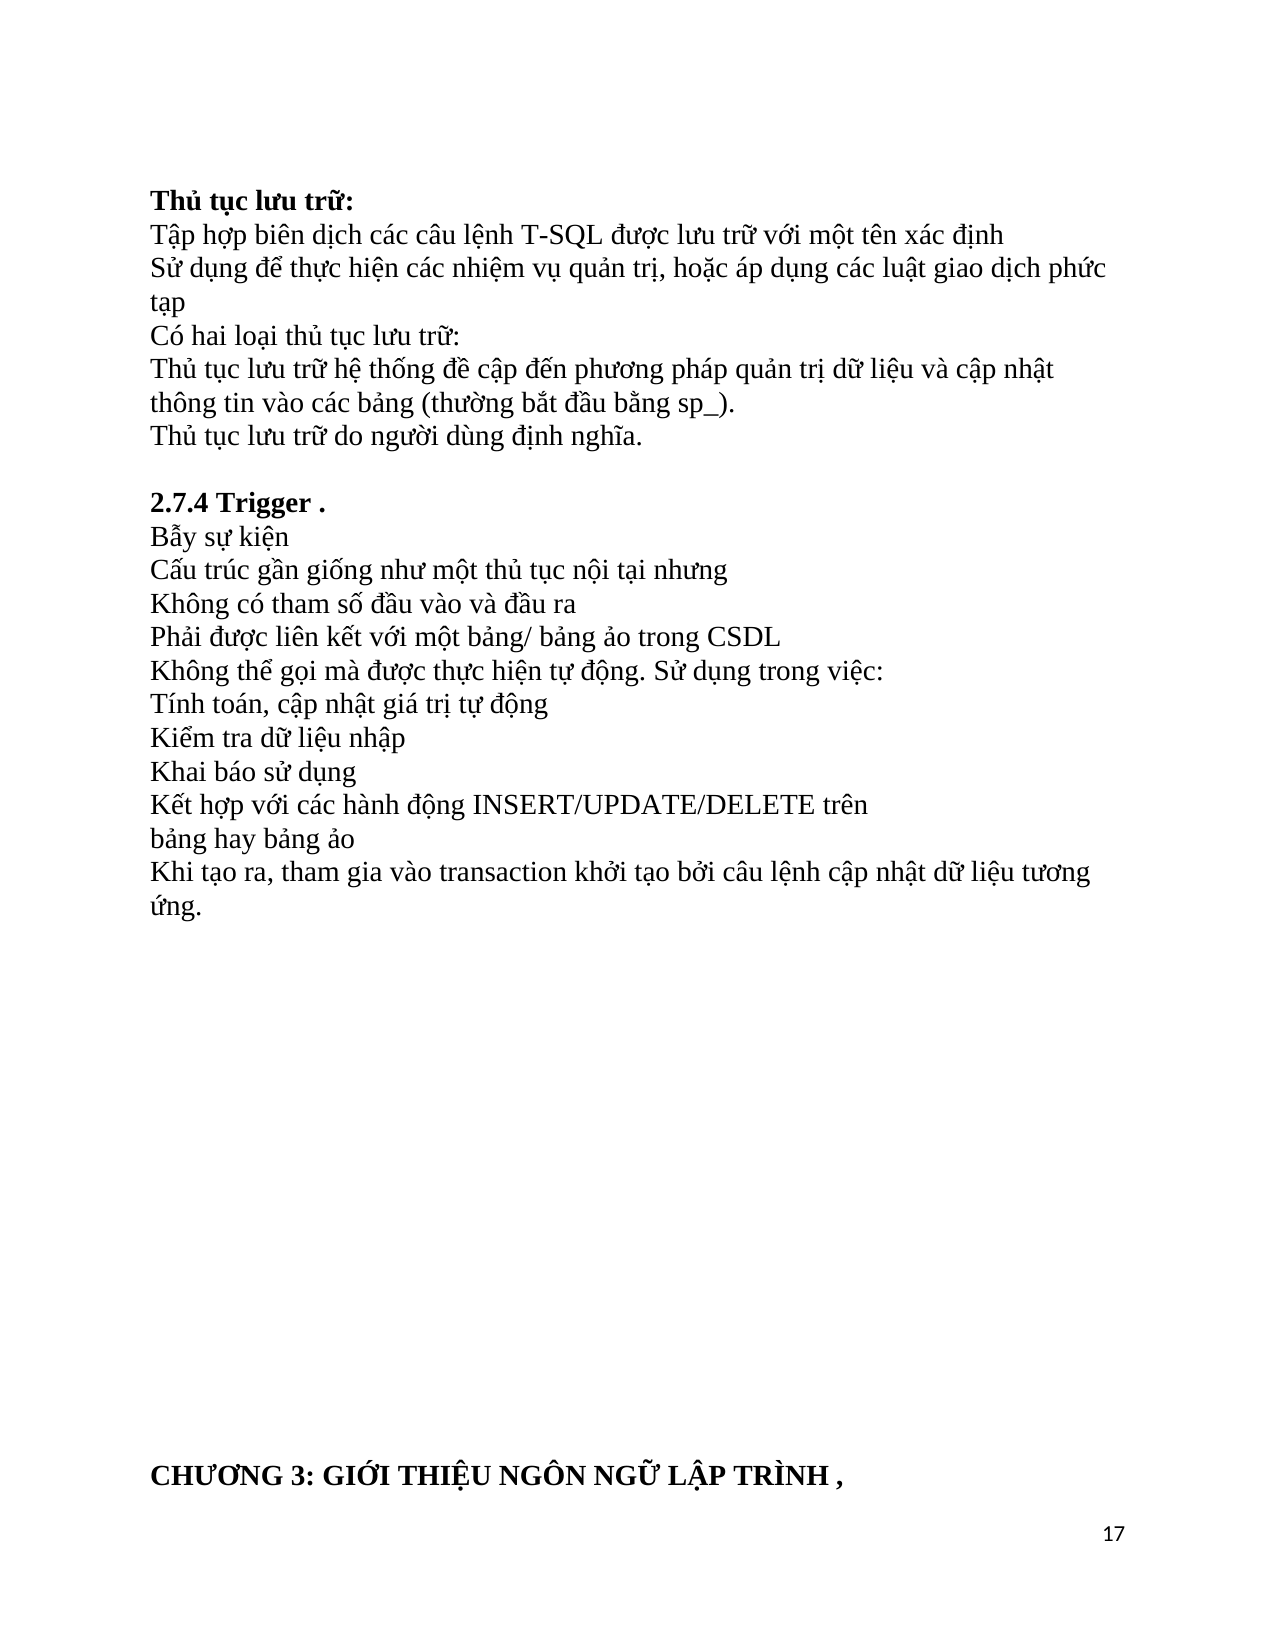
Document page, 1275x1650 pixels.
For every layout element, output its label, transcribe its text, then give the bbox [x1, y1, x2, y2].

text Không có tham số đầu vào và đầu ra [150, 586, 1125, 619]
text Phải được liên kết với một bảng/ bảng ảo trong CSDL [150, 619, 1125, 653]
text Khi tạo ra, tham gia vào transaction khởi tạo bởi câu lệnh cập nhật dữ liệu tương ứng. [150, 854, 1125, 921]
text Không thể gọi mà được thực hiện tự động. Sử dụng trong việc: [150, 653, 1125, 687]
text Bẫy sự kiện [150, 519, 1125, 552]
text Sử dụng để thực hiện các nhiệm vụ quản trị, hoặc áp dụng các luật giao dịch phức tạp [150, 251, 1125, 318]
text bảng hay bảng ảo [150, 821, 1125, 854]
text Tính toán, cập nhật giá trị tự động [150, 687, 1125, 720]
text Có hai loại thủ tục lưu trữ: [150, 318, 1125, 351]
text Tập hợp biên dịch các câu lệnh T-SQL được lưu trữ với một tên xác định [150, 217, 1125, 251]
text CHƯƠNG 3: GIỚI THIỆU NGÔN NGỮ LẬP TRÌNH , [150, 1458, 1125, 1492]
text 2.7.4 Trigger . [150, 485, 1125, 519]
text Khai báo sử dụng [150, 754, 1125, 787]
text Thủ tục lưu trữ: [150, 183, 1125, 217]
text Cấu trúc gần giống như một thủ tục nội tại nhưng [150, 552, 1125, 586]
text Thủ tục lưu trữ do người dùng định nghĩa. [150, 418, 1125, 452]
text Kết hợp với các hành động INSERT/UPDATE/DELETE trên [150, 787, 1125, 821]
text Thủ tục lưu trữ hệ thống đề cập đến phương pháp quản trị dữ liệu và cập nhật thông tin vào các bảng (thường bắt đầu bằng sp_). [150, 351, 1125, 418]
text Kiểm tra dữ liệu nhập [150, 720, 1125, 754]
